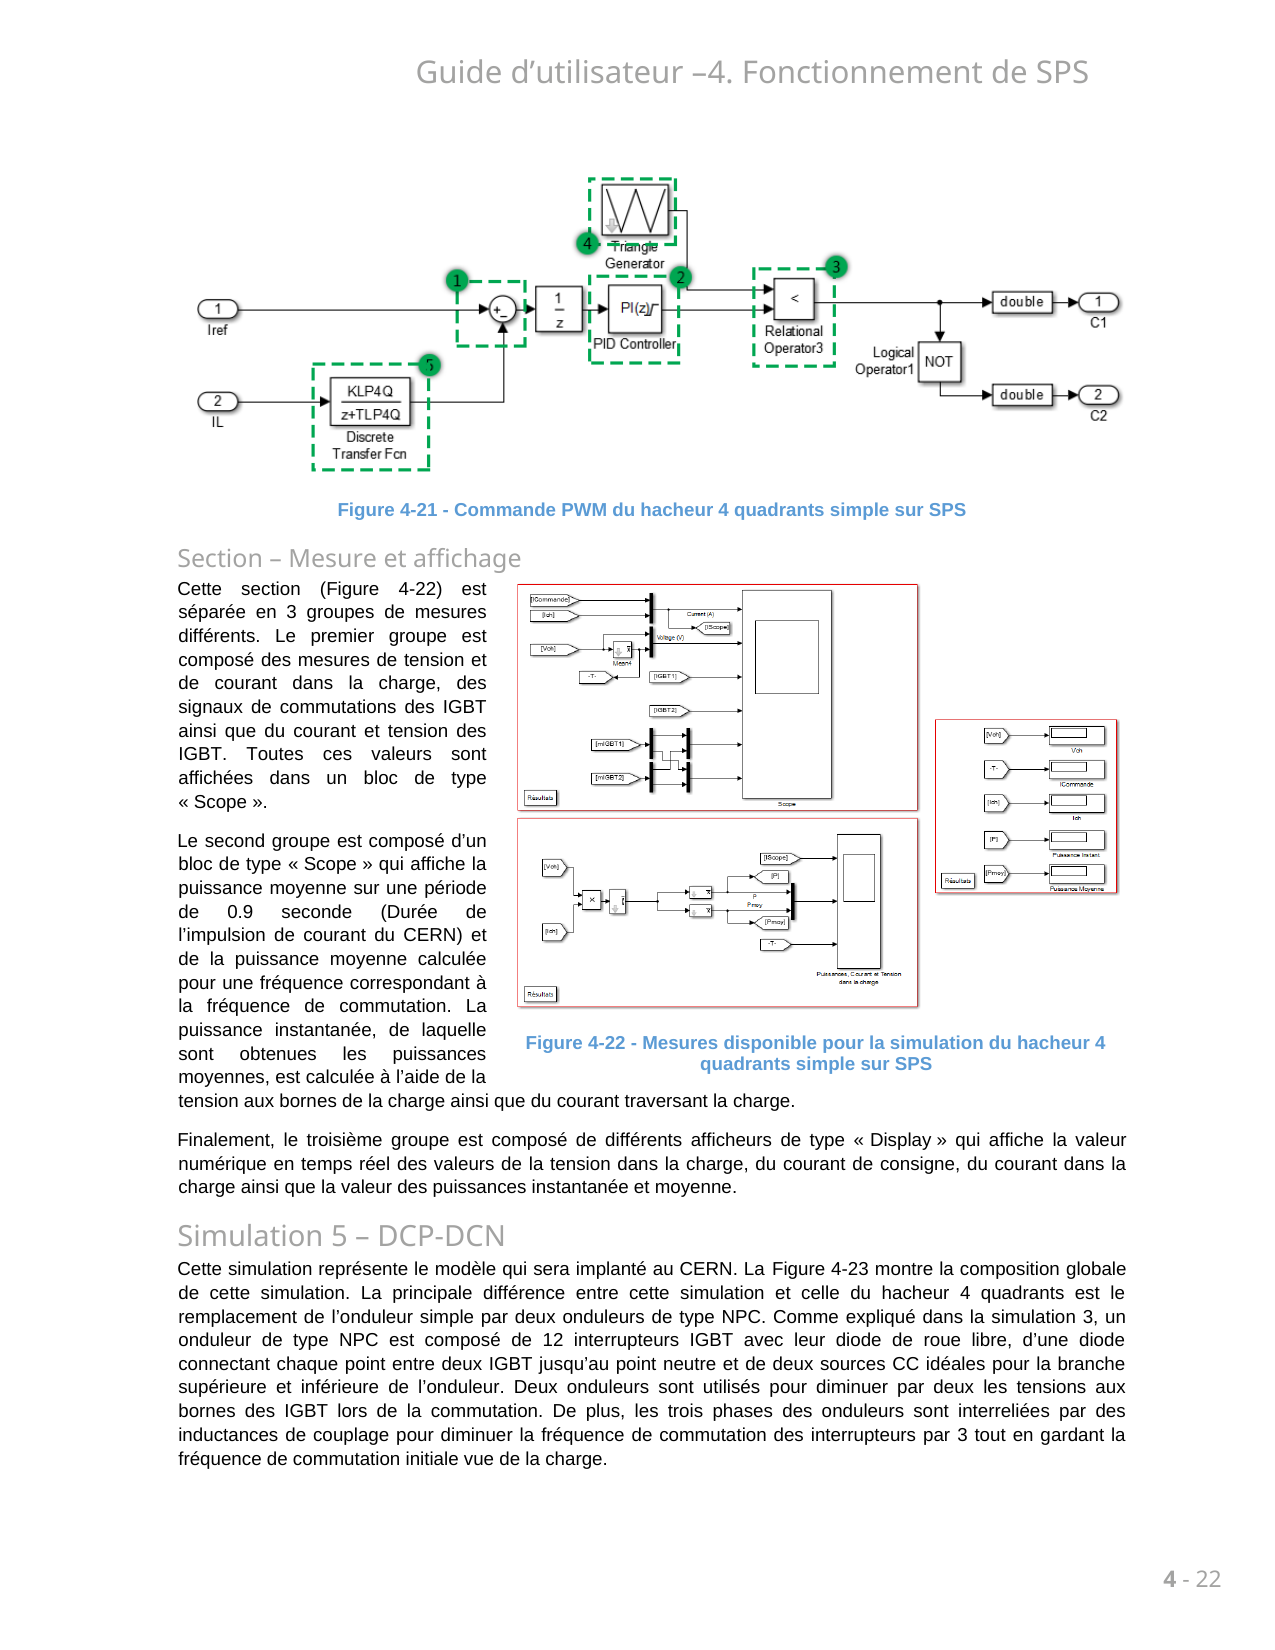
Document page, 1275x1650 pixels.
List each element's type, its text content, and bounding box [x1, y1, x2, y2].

text Le second groupe est composé d’un bloc de type « Scope » qui affiche la puissance moyenne sur une période de 0.9 seconde (Durée de l’impulsion de courant du CERN) et de la puissance moyenne calculée pour une fréquence correspondant à la fréquence de commutation. La puissance instantanée, de laquelle sont obtenues les puissances moyennes, est calculée à l’aide de la tension aux bornes de la charge ainsi que du courant traversant la charge. [177, 829, 1127, 1111]
picture [177, 171, 1157, 481]
text Finalement, le troisième groupe est composé de différents afficheurs de type « Display » qui affiche la valeur numérique en temps réel des valeurs de la tension dans la charge, du courant de consigne, du courant dans la charge ainsi que la valeur des puissances instantanée et moyenne. [177, 1129, 1127, 1198]
picture [505, 579, 1124, 1011]
text Cette simulation représente le modèle qui sera implanté au CERN. La figure 4-23 montre la composition globale de cette simulation. La principale différence entre cette simulation et celle du hacheur 4 quadrants est le remplacement de l’onduleur simple par deux onduleurs de type NPC. Comme expliqué dans la simulation 3, un onduleur de type NPC est composé de 12 interrupteurs IGBT avec leur diode de roue libre, d’une diode connectant chaque point entre deux IGBT jusqu’au point neutre et de deux sources CC idéales pour la branche supérieure et inférieure de l’onduleur. Deux onduleurs sont utilisés pour diminuer par deux les tensions aux bornes des IGBT lors de la commutation. De plus, les trois phases des onduleurs sont interreliées par des inductances de couplage pour diminuer la fréquence de commutation des interrupteurs par 3 tout en gardant la fréquence de commutation initiale vue de la charge. [177, 1258, 1127, 1469]
subtitle Section – Mesure et affichage [177, 541, 1127, 575]
subtitle Simulation 5 – DCP-DCN [177, 1215, 1127, 1255]
text Cette section (figure 4-22) est séparée en 3 groupes de mesures différents. Le premier groupe est composé des mesures de tension et de courant dans la charge, des signaux de commutations des IGBT ainsi que du courant et tension des IGBT. Toutes ces valeurs sont affichées dans un bloc de type « Scope ». [177, 578, 1127, 812]
